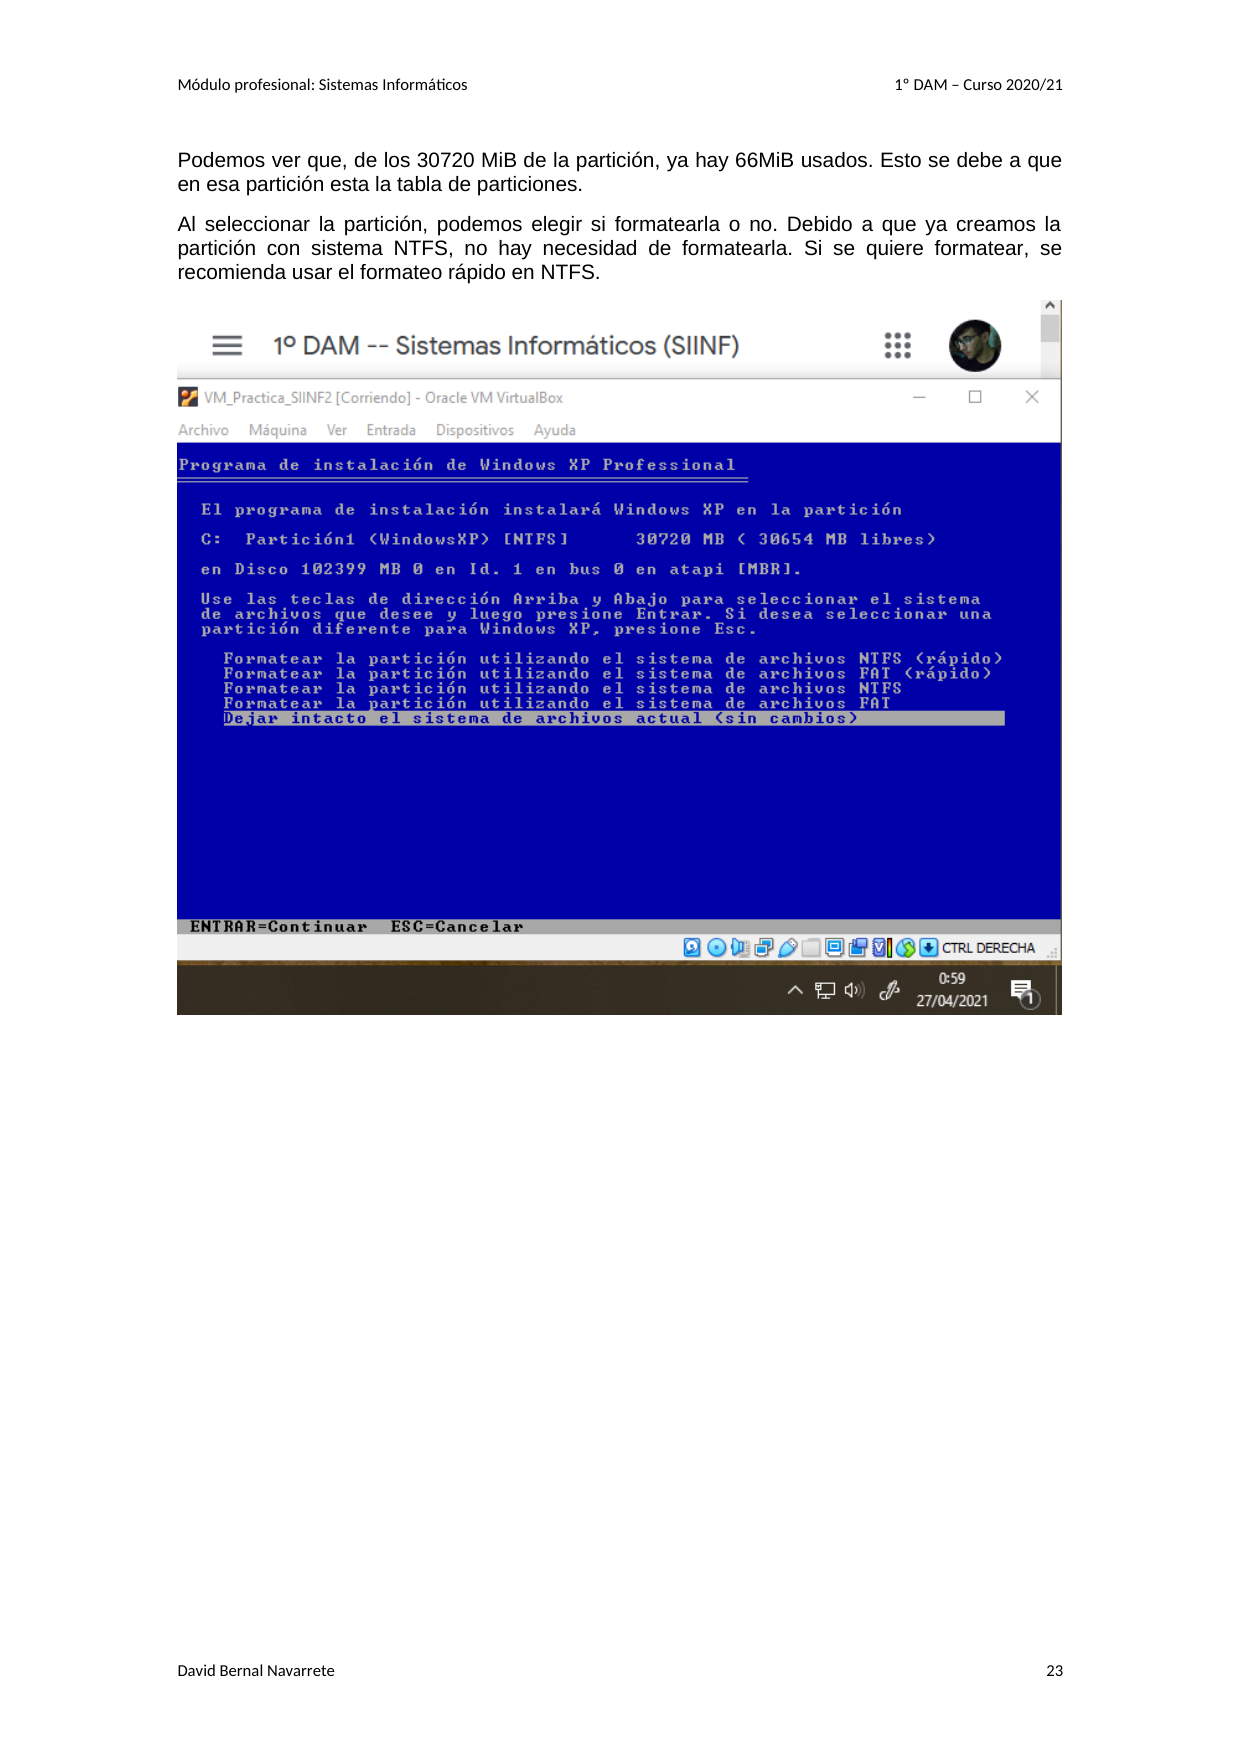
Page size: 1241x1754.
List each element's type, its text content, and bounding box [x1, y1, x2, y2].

text Podemos ver que, de los 30720 MiB de la partición, ya hay 66MiB usados. Esto se debe a que en esa partición esta la tabla de particiones. [177, 148, 1063, 196]
text Al seleccionar la partición, podemos elegir si formatearla o no. Debido a que ya creamos la partición con sistema NTFS, no hay necesidad de formatearla. Si se quiere formatear, se recomienda usar el formateo rápido en NTFS. [177, 212, 1063, 284]
picture [177, 300, 1062, 1015]
